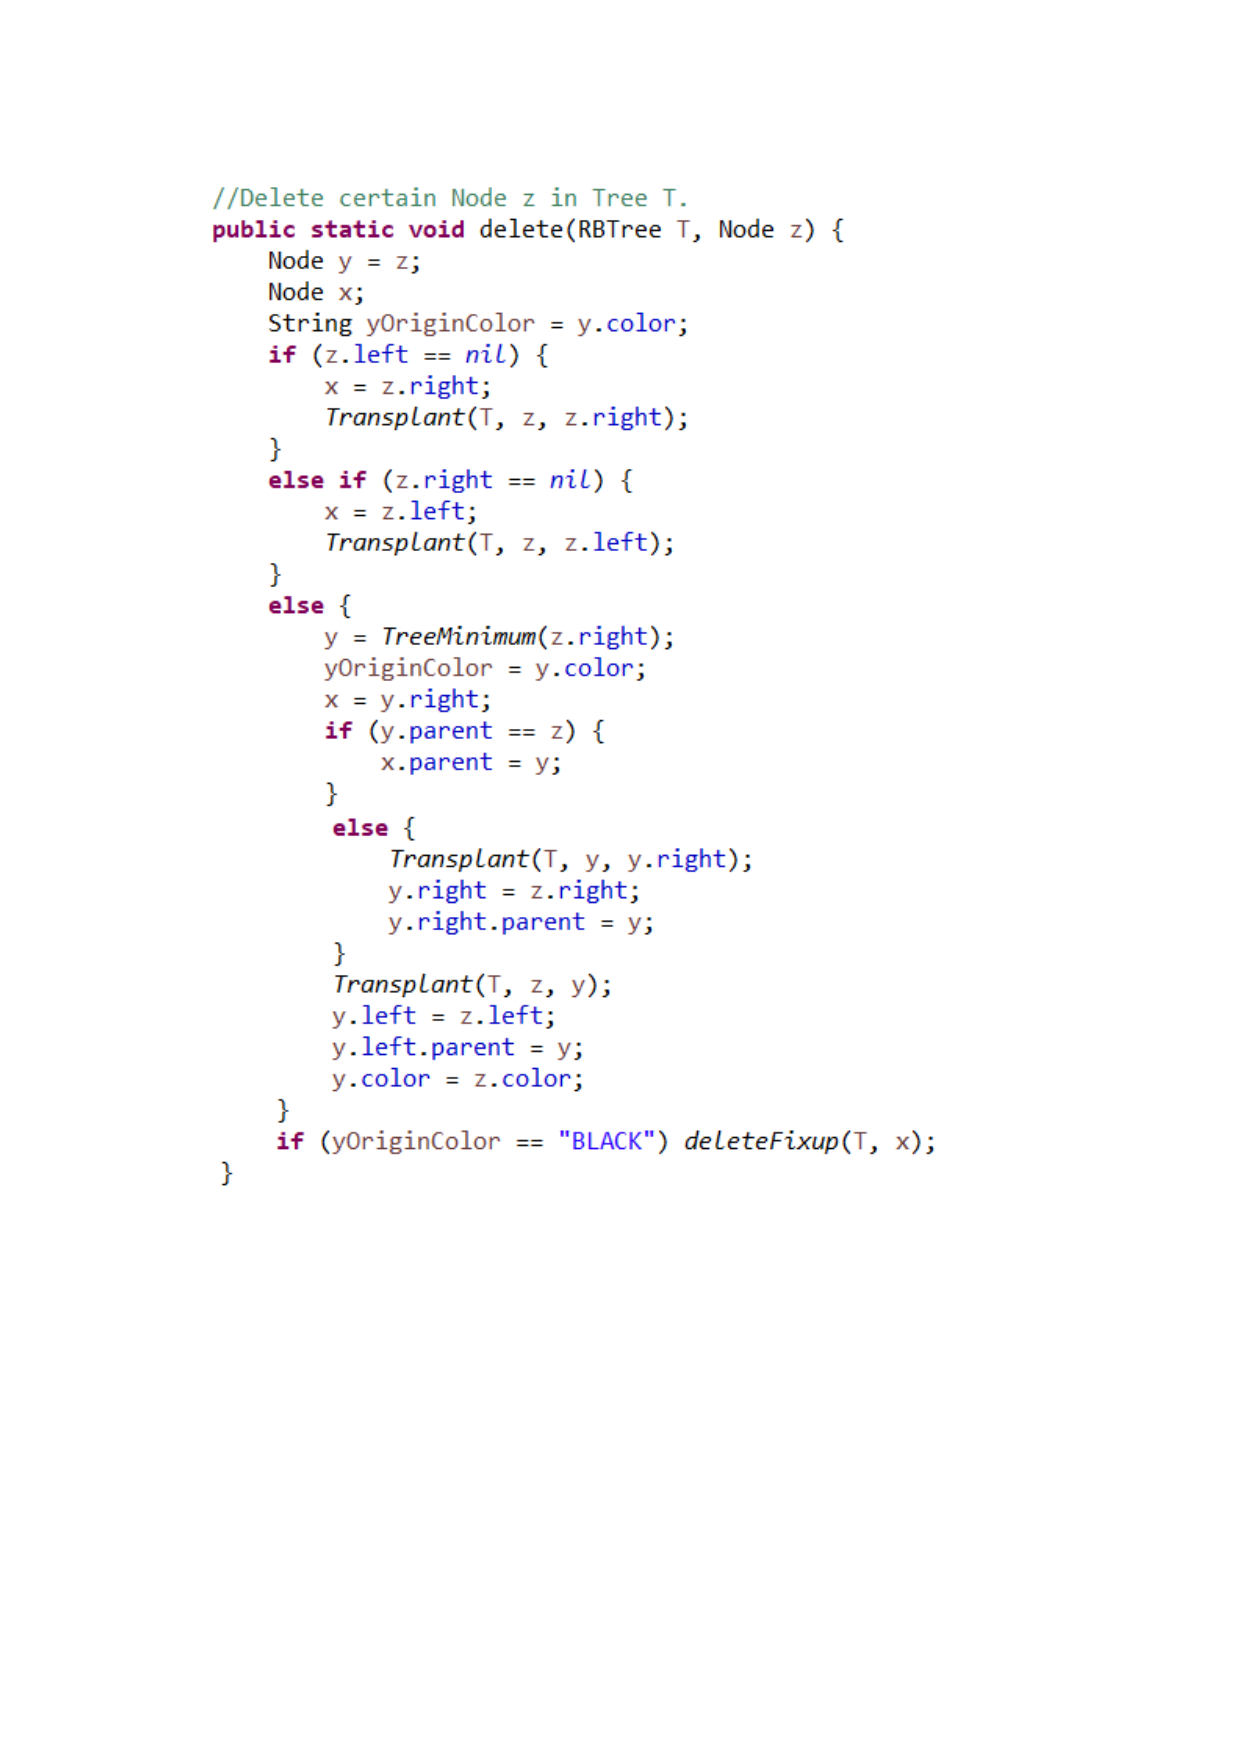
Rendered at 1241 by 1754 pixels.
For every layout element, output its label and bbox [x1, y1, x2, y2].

picture [187, 812, 1010, 1206]
picture [187, 162, 894, 811]
